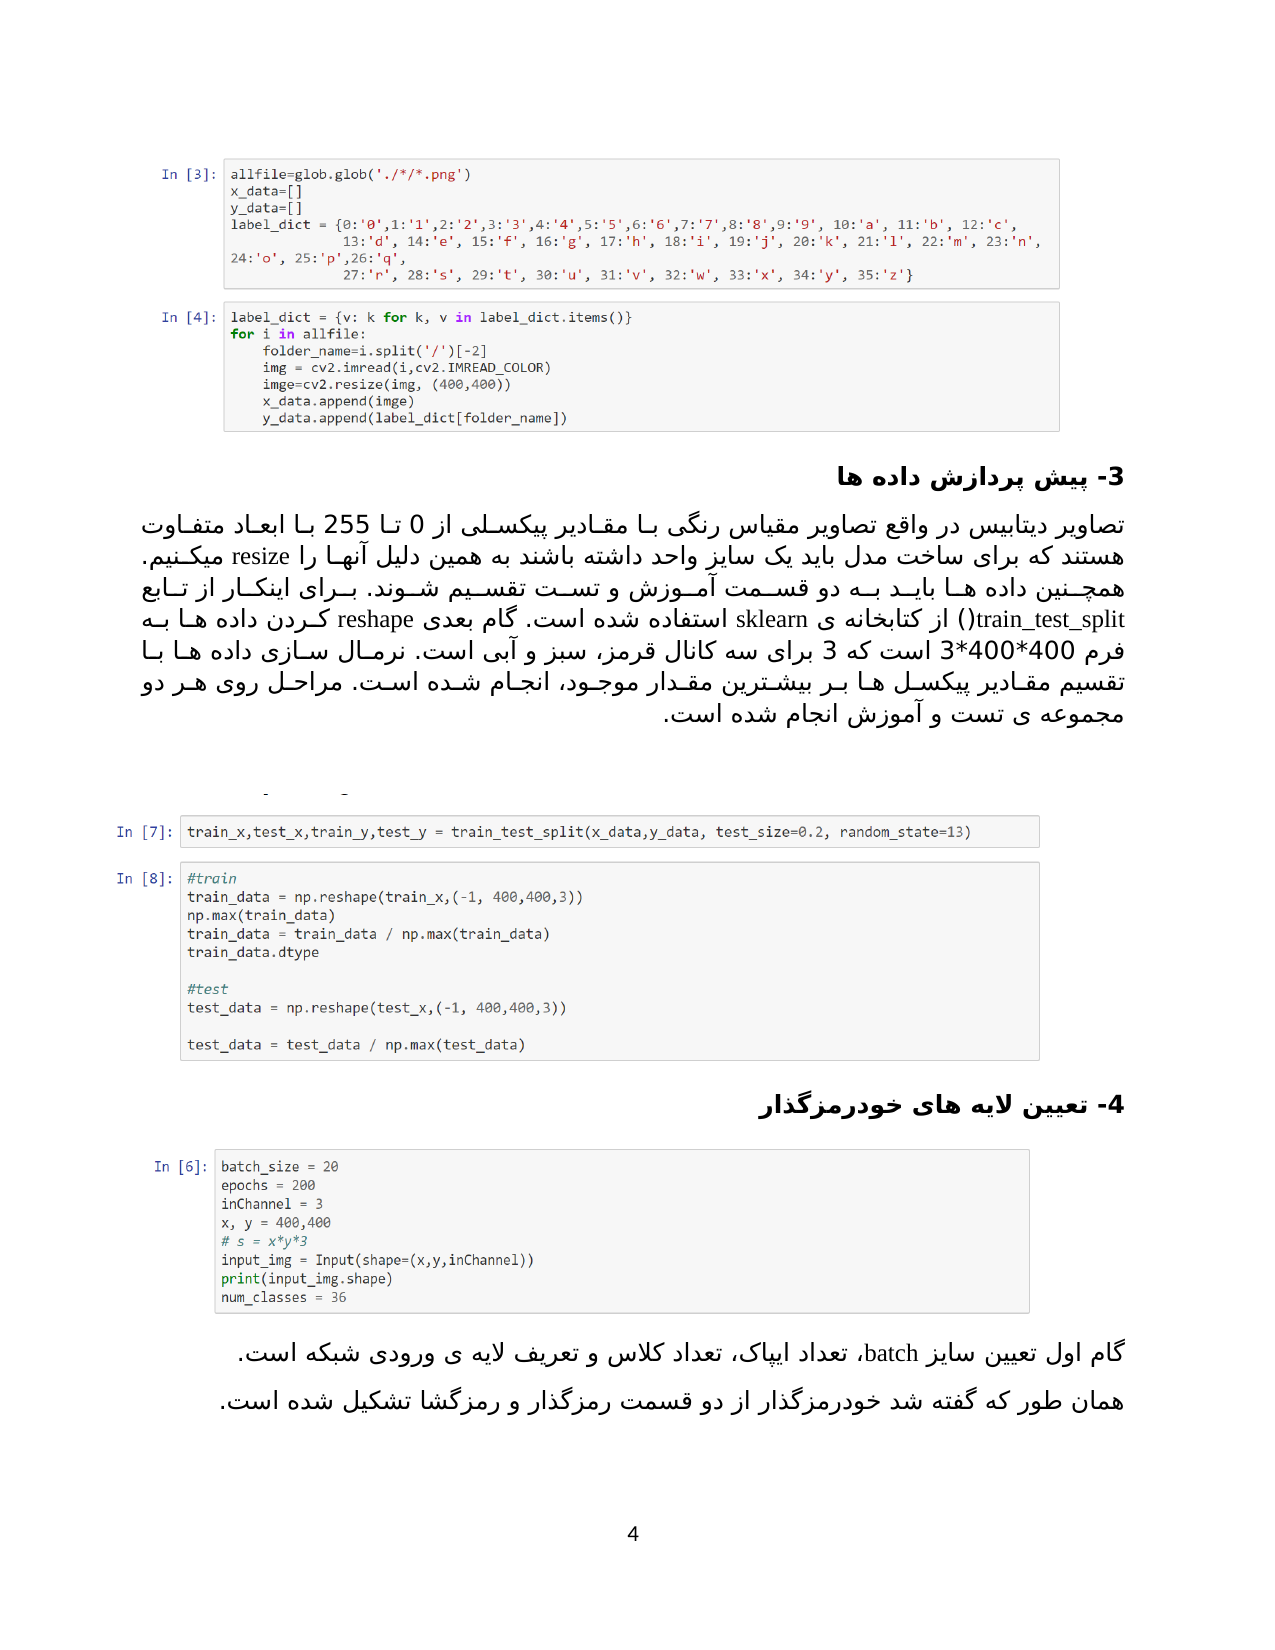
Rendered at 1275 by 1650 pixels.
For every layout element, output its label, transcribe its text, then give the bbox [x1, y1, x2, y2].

text 3- پیش پردازش داده ها [141, 462, 1125, 491]
picture [107, 794, 1050, 1072]
picture [140, 150, 1078, 443]
text تصاویر دیتابیس در واقع تصاویر مقیاس رنگی با مقادیر پیکسلی از 0 تا 255 با ابعاد متفاوت هستند که برای ساخت مدل باید یک سایز واحد داشته باشند به همین دلیل آنها را resize میکنیم. همچنین داده ها باید به دو قسمت آموزش و تست تقسیم شوند. برای اینکار از تابع train_test_split() از کتابخانه ی sklearn استفاده شده است. گام بعدی reshape کردن داده ها به فرم 400*400*3 است که 3 برای سه کانال قرمز، سبز و آبی است. نرمال سازی داده ها با تقسیم مقادیر پیکسل ها بر بیشترین مقدار موجود، انجام شده است. مراحل روی هر دو مجموعه ی تست و آموزش انجام شده است. [141, 510, 1125, 728]
text گام اول تعیین سایز batch، تعداد ایپاک، تعداد کلاس و تعریف لایه ی ورودی شبکه است. [141, 1338, 1125, 1367]
picture [140, 1138, 1050, 1319]
text 4- تعیین لایه های خودرمزگذار [141, 1091, 1125, 1120]
text همان طور که گفته شد خودرمزگذار از دو قسمت رمزگذار و رمزگشا تشکیل شده است. [141, 1386, 1125, 1415]
